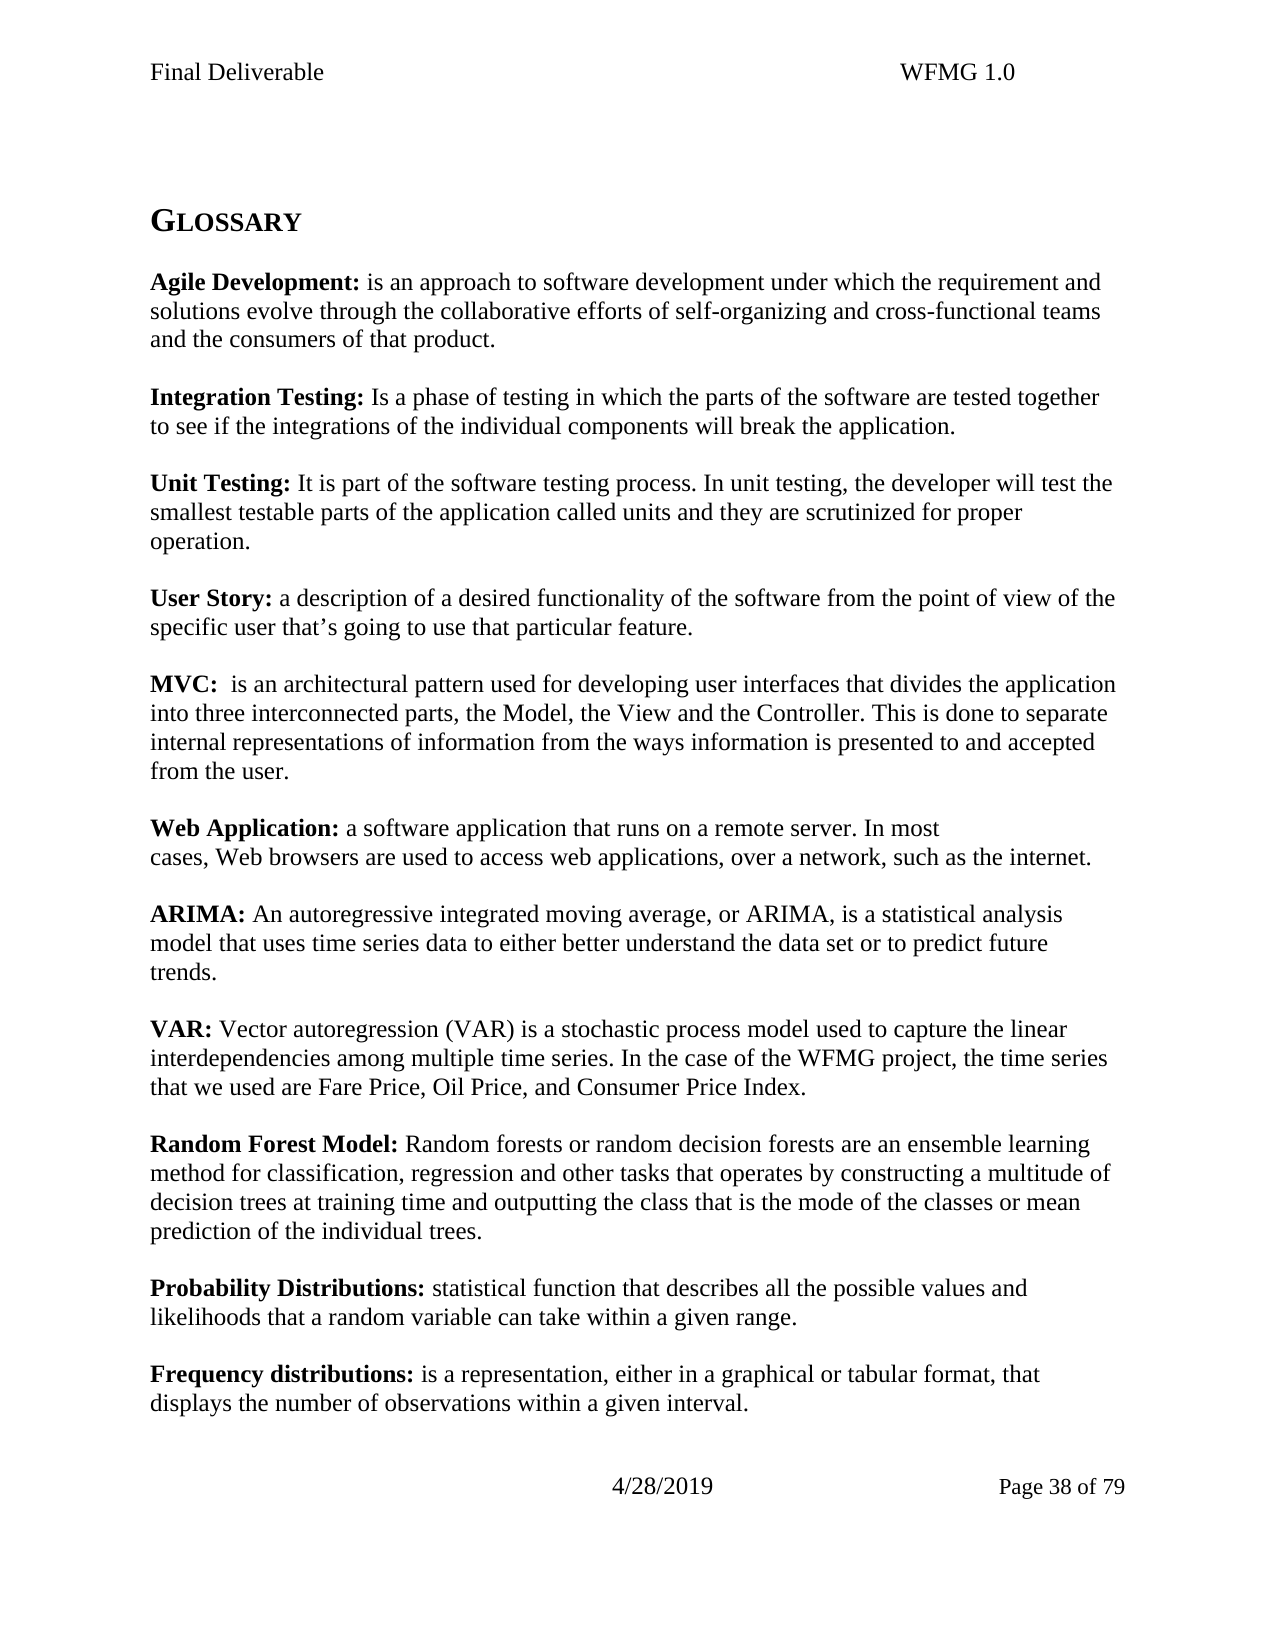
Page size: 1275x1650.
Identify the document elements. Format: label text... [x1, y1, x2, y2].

text MVC: is an architectural pattern used for developing user interfaces that divides the application into three interconnected parts, the Model, the View and the Controller. This is done to separate internal representations of information from the ways information is presented to and accepted from the user. [150, 669, 1125, 784]
text Unit Testing: It is part of the software testing process. In unit testing, the developer will test the smallest testable parts of the application called units and they are scrutinized for proper operation. [150, 468, 1125, 554]
text Frequency distributions: is a representation, either in a graphical or tabular format, that displays the number of observations within a given interval. [150, 1359, 1125, 1417]
text Integration Testing: Is a phase of testing in which the parts of the software are tested together to see if the integrations of the individual components will break the application. [150, 382, 1125, 439]
subtitle Glossary [150, 200, 1125, 238]
text VAR: Vector autoregression (VAR) is a stochastic process model used to capture the linear interdependencies among multiple time series. In the case of the WFMG project, the time series that we used are Fare Price, Oil Price, and Consumer Price Index. [150, 1014, 1125, 1101]
text Agile Development: is an approach to software development under which the requirement and solutions evolve through the collaborative efforts of self-organizing and cross-functional teams and the consumers of that product. [150, 267, 1125, 353]
text Probability Distributions: statistical function that describes all the possible values and likelihoods that a random variable can take within a given range. [150, 1273, 1125, 1331]
text Web Application: a software application that runs on a remote server. In most cases, Web browsers are used to access web applications, over a network, such as the internet. [150, 813, 1125, 871]
text User Story: a description of a desired functionality of the software from the point of view of the specific user that’s going to use that particular feature. [150, 583, 1125, 641]
text Random Forest Model: Random forests or random decision forests are an ensemble learning method for classification, regression and other tasks that operates by constructing a multitude of decision trees at training time and outputting the class that is the mode of the classes or mean prediction of the individual trees. [150, 1129, 1125, 1244]
text ARIMA: An autoregressive integrated moving average, or ARIMA, is a statistical analysis model that uses time series data to either better understand the data set or to predict future trends. [150, 899, 1125, 986]
